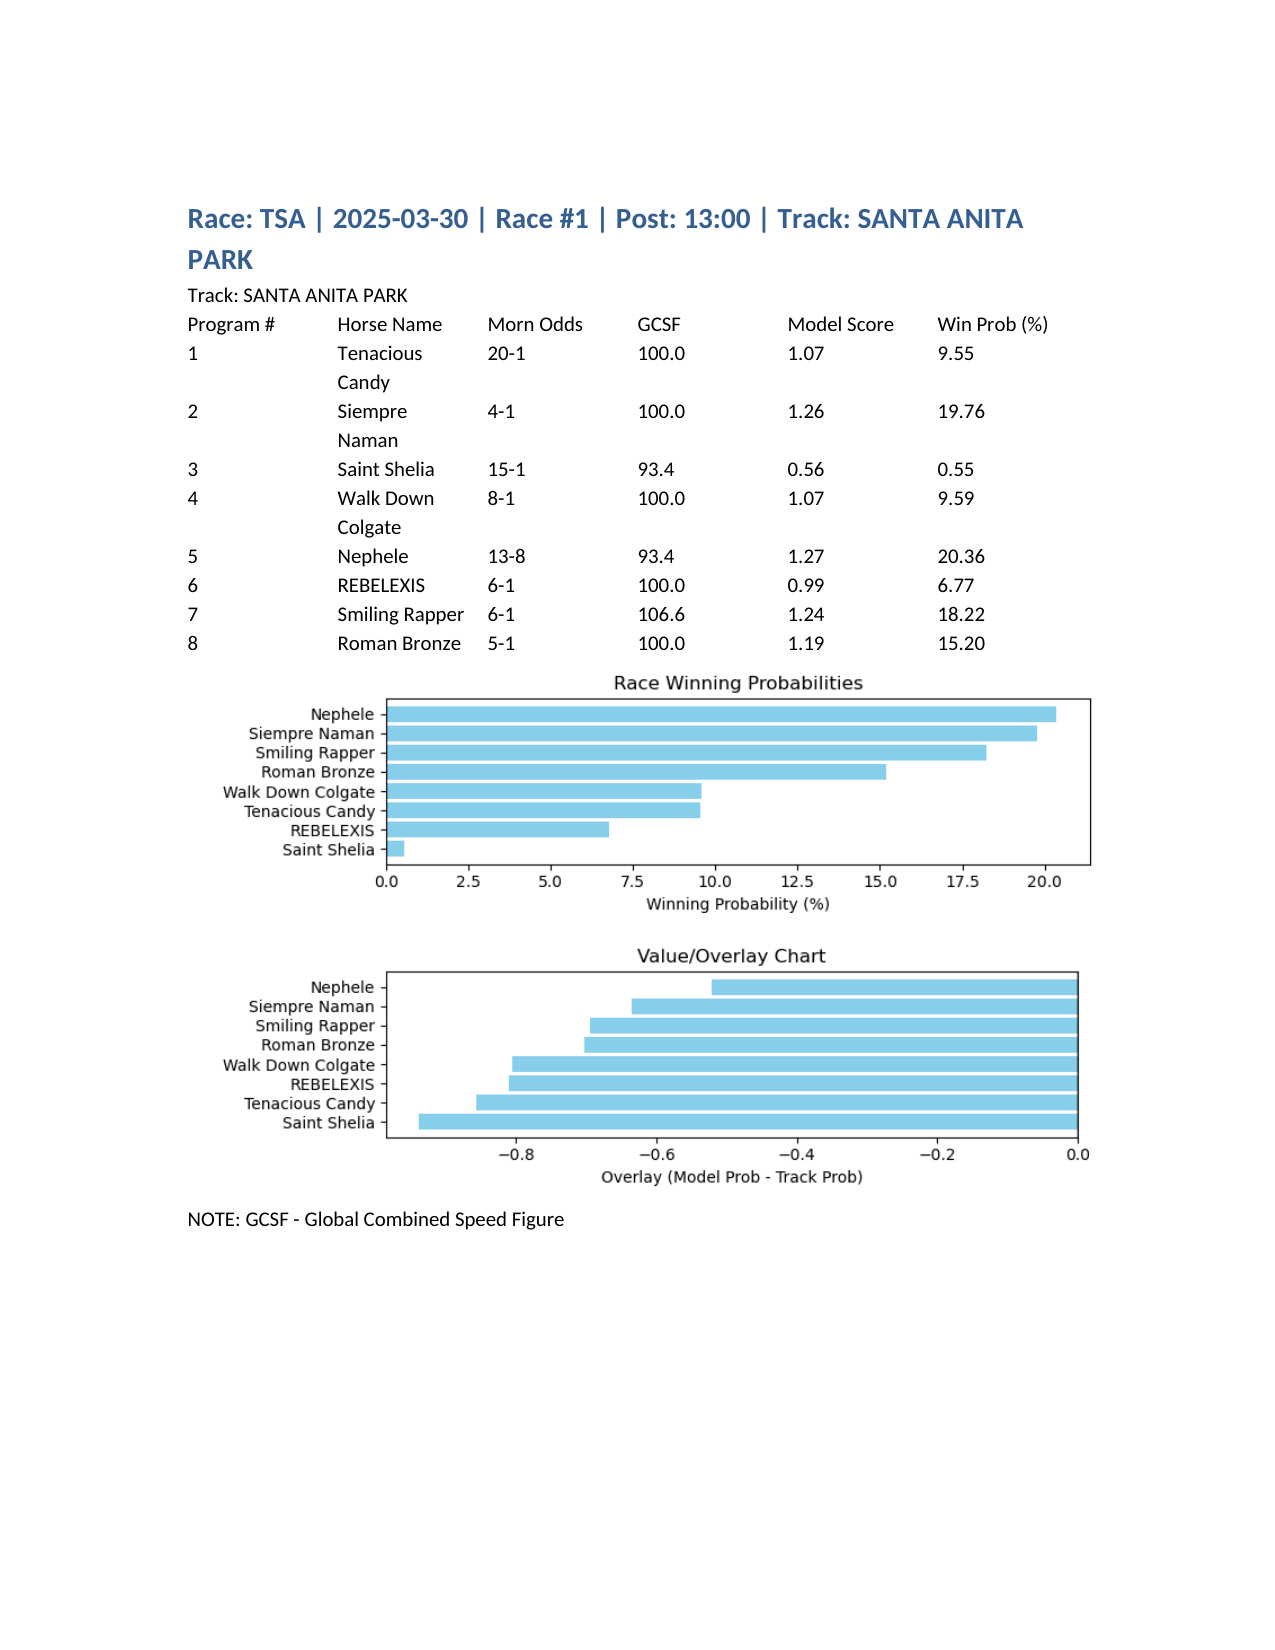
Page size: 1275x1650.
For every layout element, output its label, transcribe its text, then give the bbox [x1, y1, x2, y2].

subtitle Race: TSA | 2025-03-30 | Race #1 | Post: 13:00 | Track: SANTA ANITA PARK [187, 200, 1087, 277]
picture [206, 659, 1107, 930]
text Track: SANTA ANITA PARK [187, 282, 1087, 307]
picture [206, 932, 1107, 1203]
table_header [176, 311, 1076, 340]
text NOTE: GCSF - Global Combined Speed Figure [187, 1207, 1087, 1232]
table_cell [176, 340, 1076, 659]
